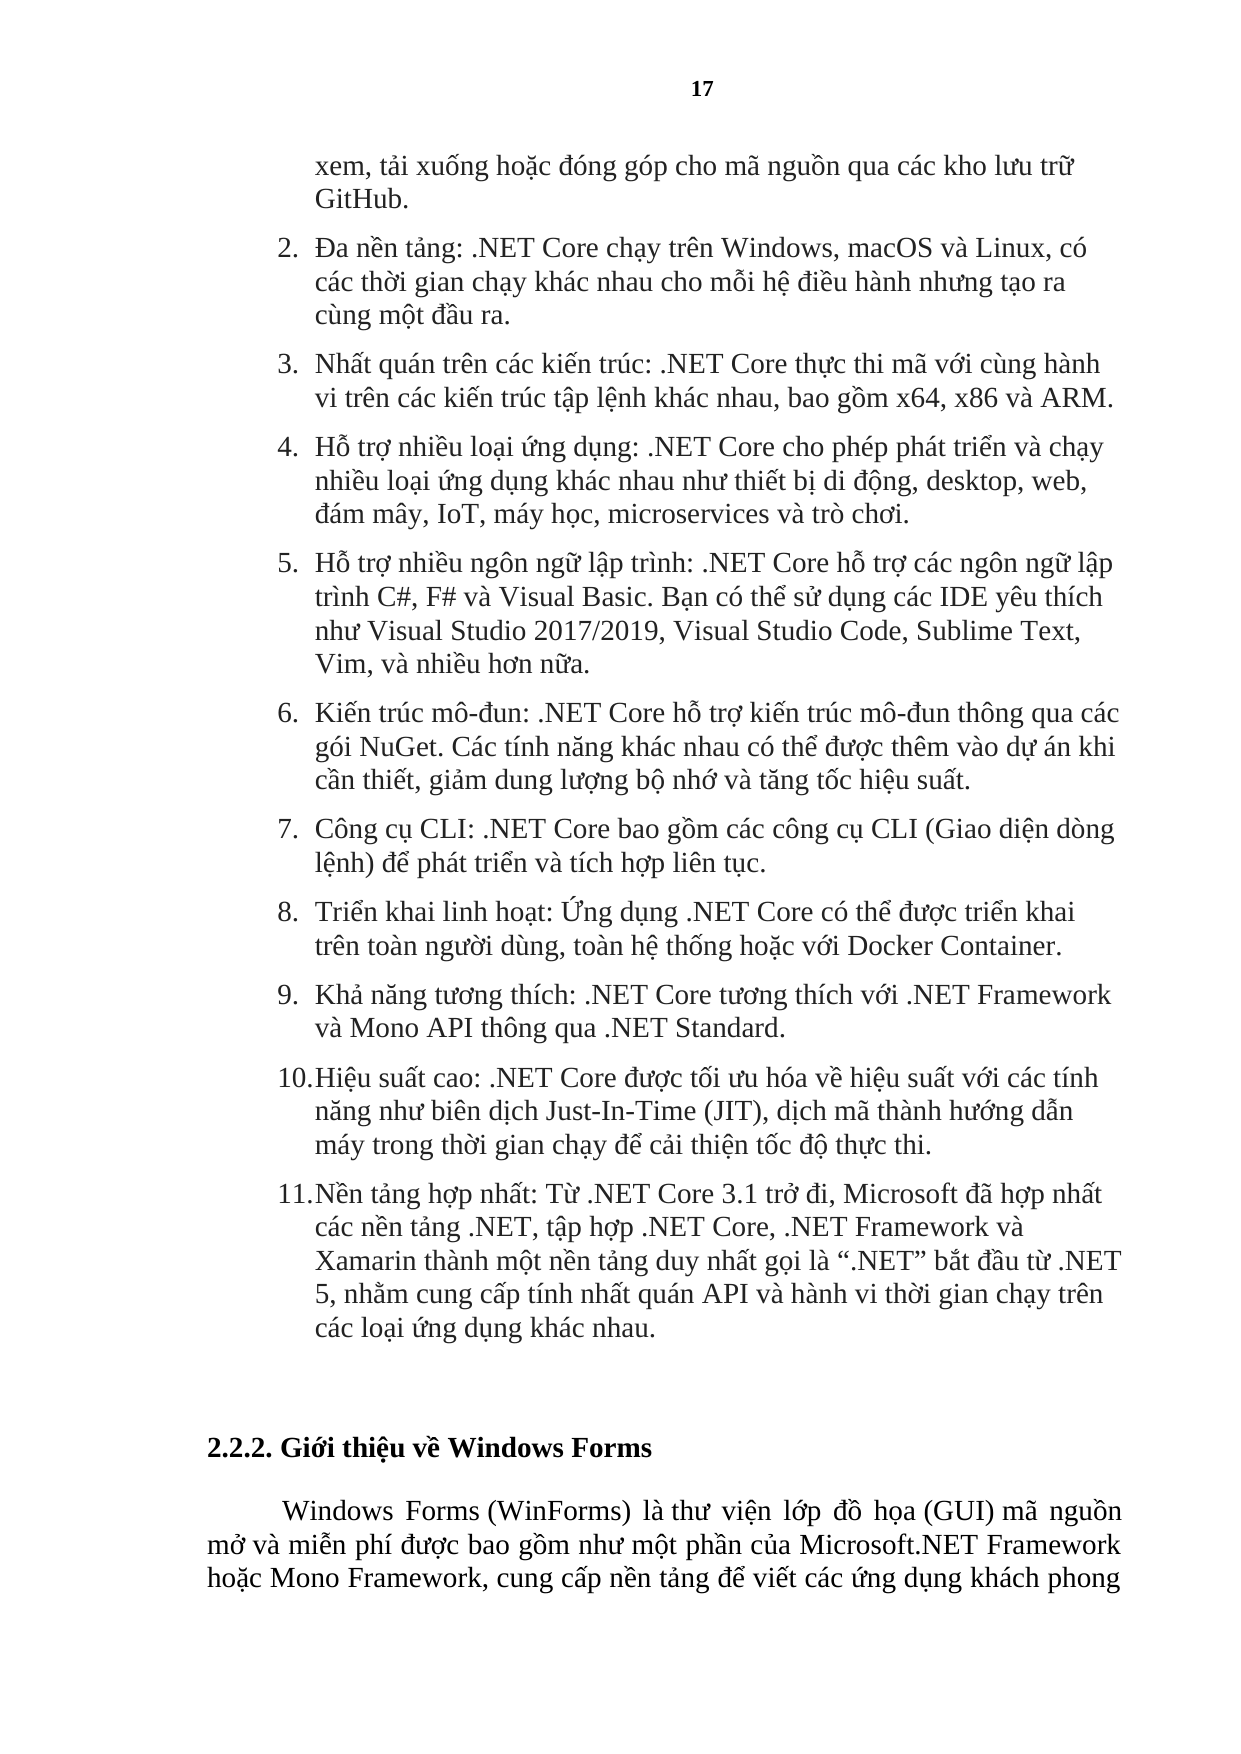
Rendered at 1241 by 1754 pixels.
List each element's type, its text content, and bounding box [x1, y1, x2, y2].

list Hỗ trợ nhiều loại ứng dụng: .NET Core cho phép phát triển và chạy nhiều loại ứng dụng khác nhau như thiết bị di động, desktop, web, đám mây, IoT, máy học, microservices và trò chơi. [277, 429, 1122, 530]
list Hiệu suất cao: .NET Core được tối ưu hóa về hiệu suất với các tính năng như biên dịch Just-In-Time (JIT), dịch mã thành hướng dẫn máy trong thời gian chạy để cải thiện tốc độ thực thi. [277, 1060, 1122, 1160]
list Nhất quán trên các kiến trúc: .NET Core thực thi mã với cùng hành vi trên các kiến trúc tập lệnh khác nhau, bao gồm x64, x86 và ARM. [277, 347, 1122, 414]
list Nền tảng hợp nhất: Từ .NET Core 3.1 trở đi, Microsoft đã hợp nhất các nền tảng .NET, tập hợp .NET Core, .NET Framework và Xamarin thành một nền tảng duy nhất gọi là “.NET” bắt đầu từ .NET 5, nhằm cung cấp tính nhất quán API và hành vi thời gian chạy trên các loại ứng dụng khác nhau. [277, 1176, 1122, 1344]
list Hỗ trợ nhiều ngôn ngữ lập trình: .NET Core hỗ trợ các ngôn ngữ lập trình C#, F# và Visual Basic. Bạn có thể sử dụng các IDE yêu thích như Visual Studio 2017/2019, Visual Studio Code, Sublime Text, Vim, và nhiều hơn nữa. [277, 546, 1122, 680]
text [207, 1493, 1122, 1594]
list Khả năng tương thích: .NET Core tương thích với .NET Framework và Mono API thông qua .NET Standard. [277, 977, 1122, 1044]
list Triển khai linh hoạt: Ứng dụng .NET Core có thể được triển khai trên toàn người dùng, toàn hệ thống hoặc với Docker Container. [277, 894, 1122, 961]
list Công cụ CLI: .NET Core bao gồm các công cụ CLI (Giao diện dòng lệnh) để phát triển và tích hợp liên tục. [277, 812, 1122, 879]
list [277, 148, 1122, 215]
list Kiến trúc mô-đun: .NET Core hỗ trợ kiến trúc mô-đun thông qua các gói NuGet. Các tính năng khác nhau có thể được thêm vào dự án khi cần thiết, giảm dung lượng bộ nhớ và tăng tốc hiệu suất. [277, 695, 1122, 796]
subtitle Giới thiệu về Windows Forms [207, 1430, 1122, 1464]
list Đa nền tảng: .NET Core chạy trên Windows, macOS và Linux, có các thời gian chạy khác nhau cho mỗi hệ điều hành nhưng tạo ra cùng một đầu ra. [277, 230, 1122, 331]
